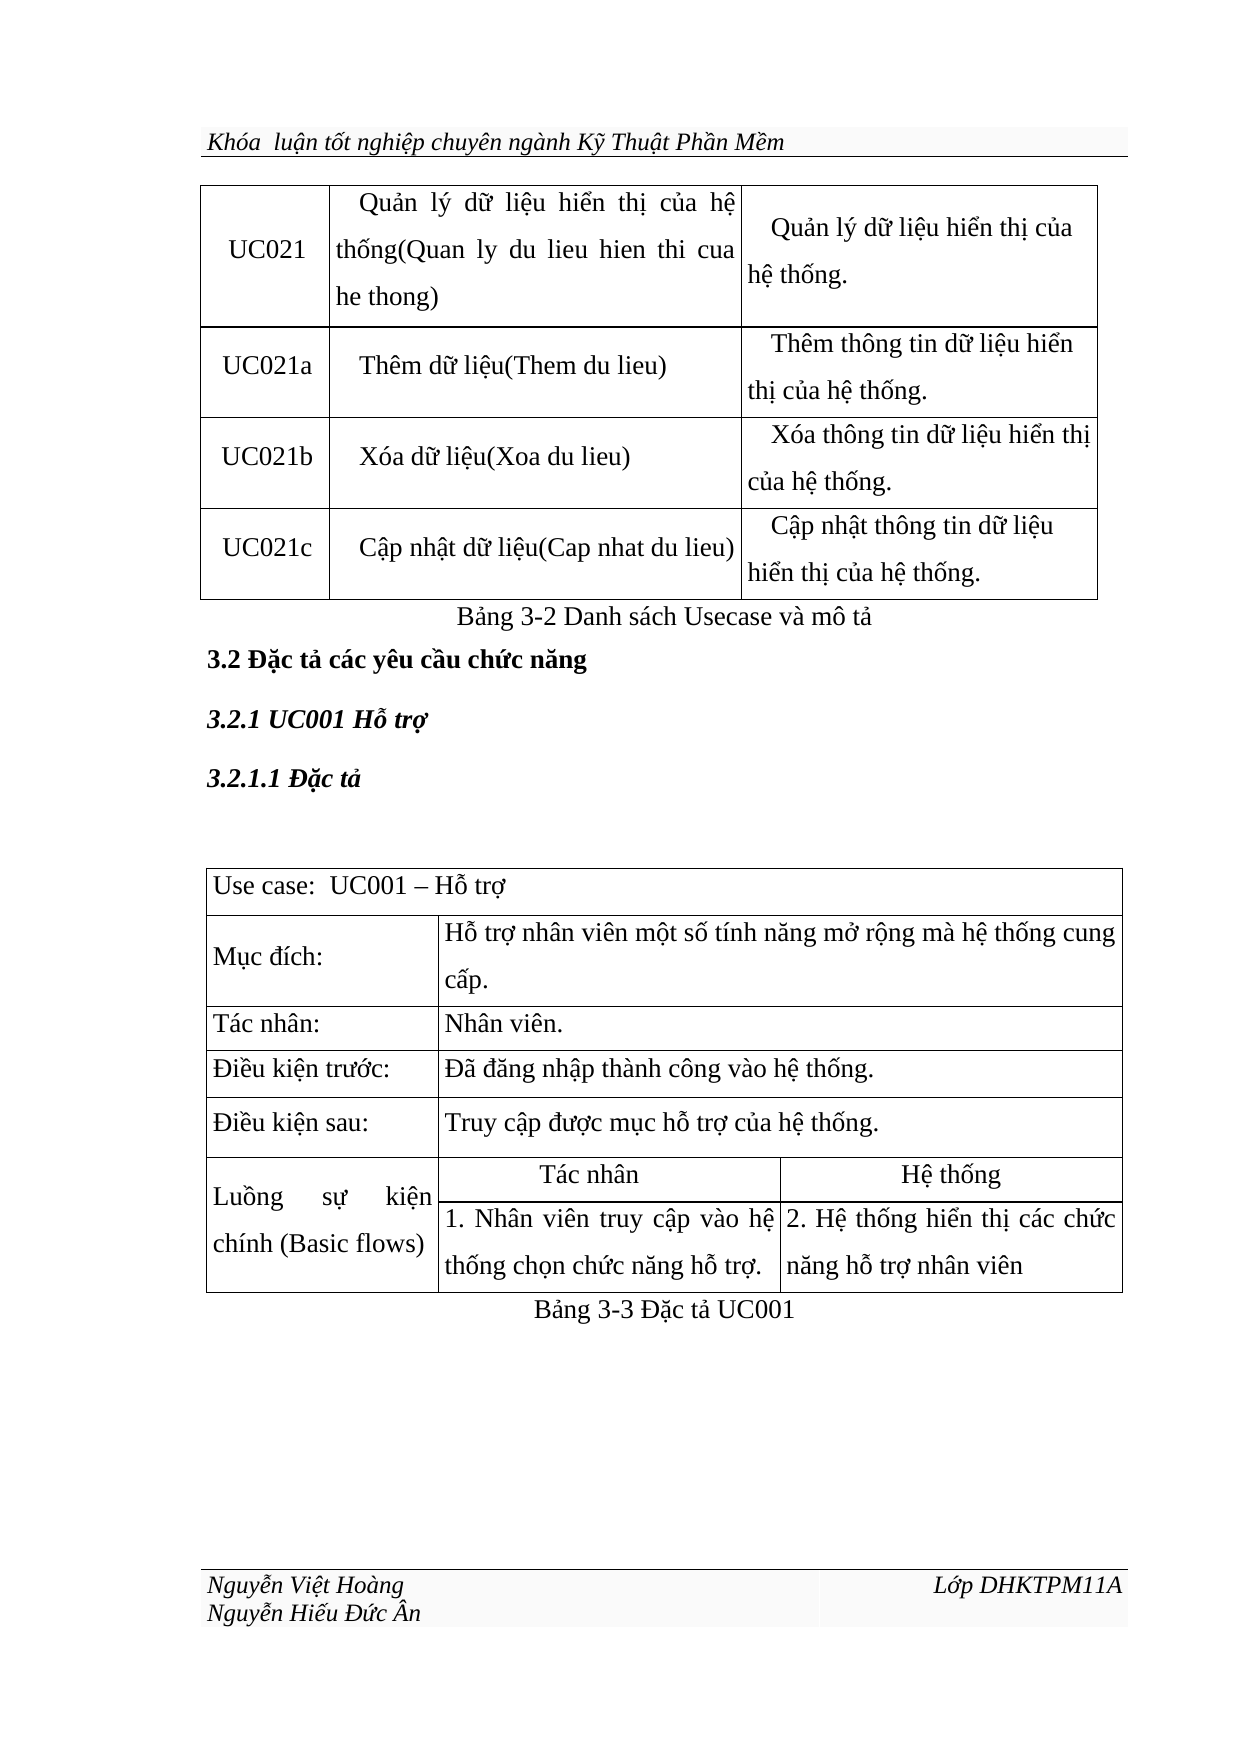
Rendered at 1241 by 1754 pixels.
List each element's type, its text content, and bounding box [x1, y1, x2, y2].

table_cell 1. Nhân viên truy cập vào hệ thống chọn chức năng hỗ trợ. [439, 1203, 780, 1292]
table_cell UC021b [201, 418, 329, 508]
table_cell 2. Hệ thống hiển thị các chức năng hỗ trợ nhân viên [781, 1203, 1122, 1292]
table_cell Luồng sự kiện chính (Basic flows) [207, 1158, 438, 1292]
table_cell Thêm dữ liệu(Them du lieu) [330, 328, 741, 417]
table_cell Quản lý dữ liệu hiển thị của hệ thống. [742, 186, 1097, 326]
table_cell Tác nhân: [207, 1007, 438, 1050]
table_cell Nhân viên. [439, 1007, 1122, 1050]
table_cell Thêm thông tin dữ liệu hiển thị của hệ thống. [742, 328, 1097, 417]
subtitle UC001 Hỗ trợ [207, 703, 1122, 734]
table_cell Hỗ trợ nhân viên một số tính năng mở rộng mà hệ thống cung cấp. [439, 916, 1122, 1006]
table_cell UC021c [201, 509, 329, 599]
table_cell UC021 [201, 186, 329, 326]
table_cell Cập nhật thông tin dữ liệu hiển thị của hệ thống. [742, 509, 1097, 599]
table_cell Điều kiện trước: [207, 1051, 438, 1097]
subtitle Đặc tả [207, 762, 1122, 793]
table_cell Điều kiện sau: [207, 1098, 438, 1157]
table_cell Mục đích: [207, 916, 438, 1006]
table_cell UC021a [201, 328, 329, 417]
table_cell Hệ thống [781, 1158, 1122, 1201]
table_cell Truy cập được mục hỗ trợ của hệ thống. [439, 1098, 1122, 1157]
table_header Use case: UC001 – Hỗ trợ [207, 869, 1122, 915]
subtitle Đặc tả các yêu cầu chức năng [207, 643, 1122, 675]
table_cell Cập nhật dữ liệu(Cap nhat du lieu) [330, 509, 741, 599]
table_cell Xóa dữ liệu(Xoa du lieu) [330, 418, 741, 508]
table_cell Đã đăng nhập thành công vào hệ thống. [439, 1051, 1122, 1097]
table_cell Quản lý dữ liệu hiển thị của hệ thống(Quan ly du lieu hien thi cua he thong) [330, 186, 741, 326]
table_cell Tác nhân [439, 1158, 780, 1201]
table_cell Xóa thông tin dữ liệu hiển thị của hệ thống. [742, 418, 1097, 508]
